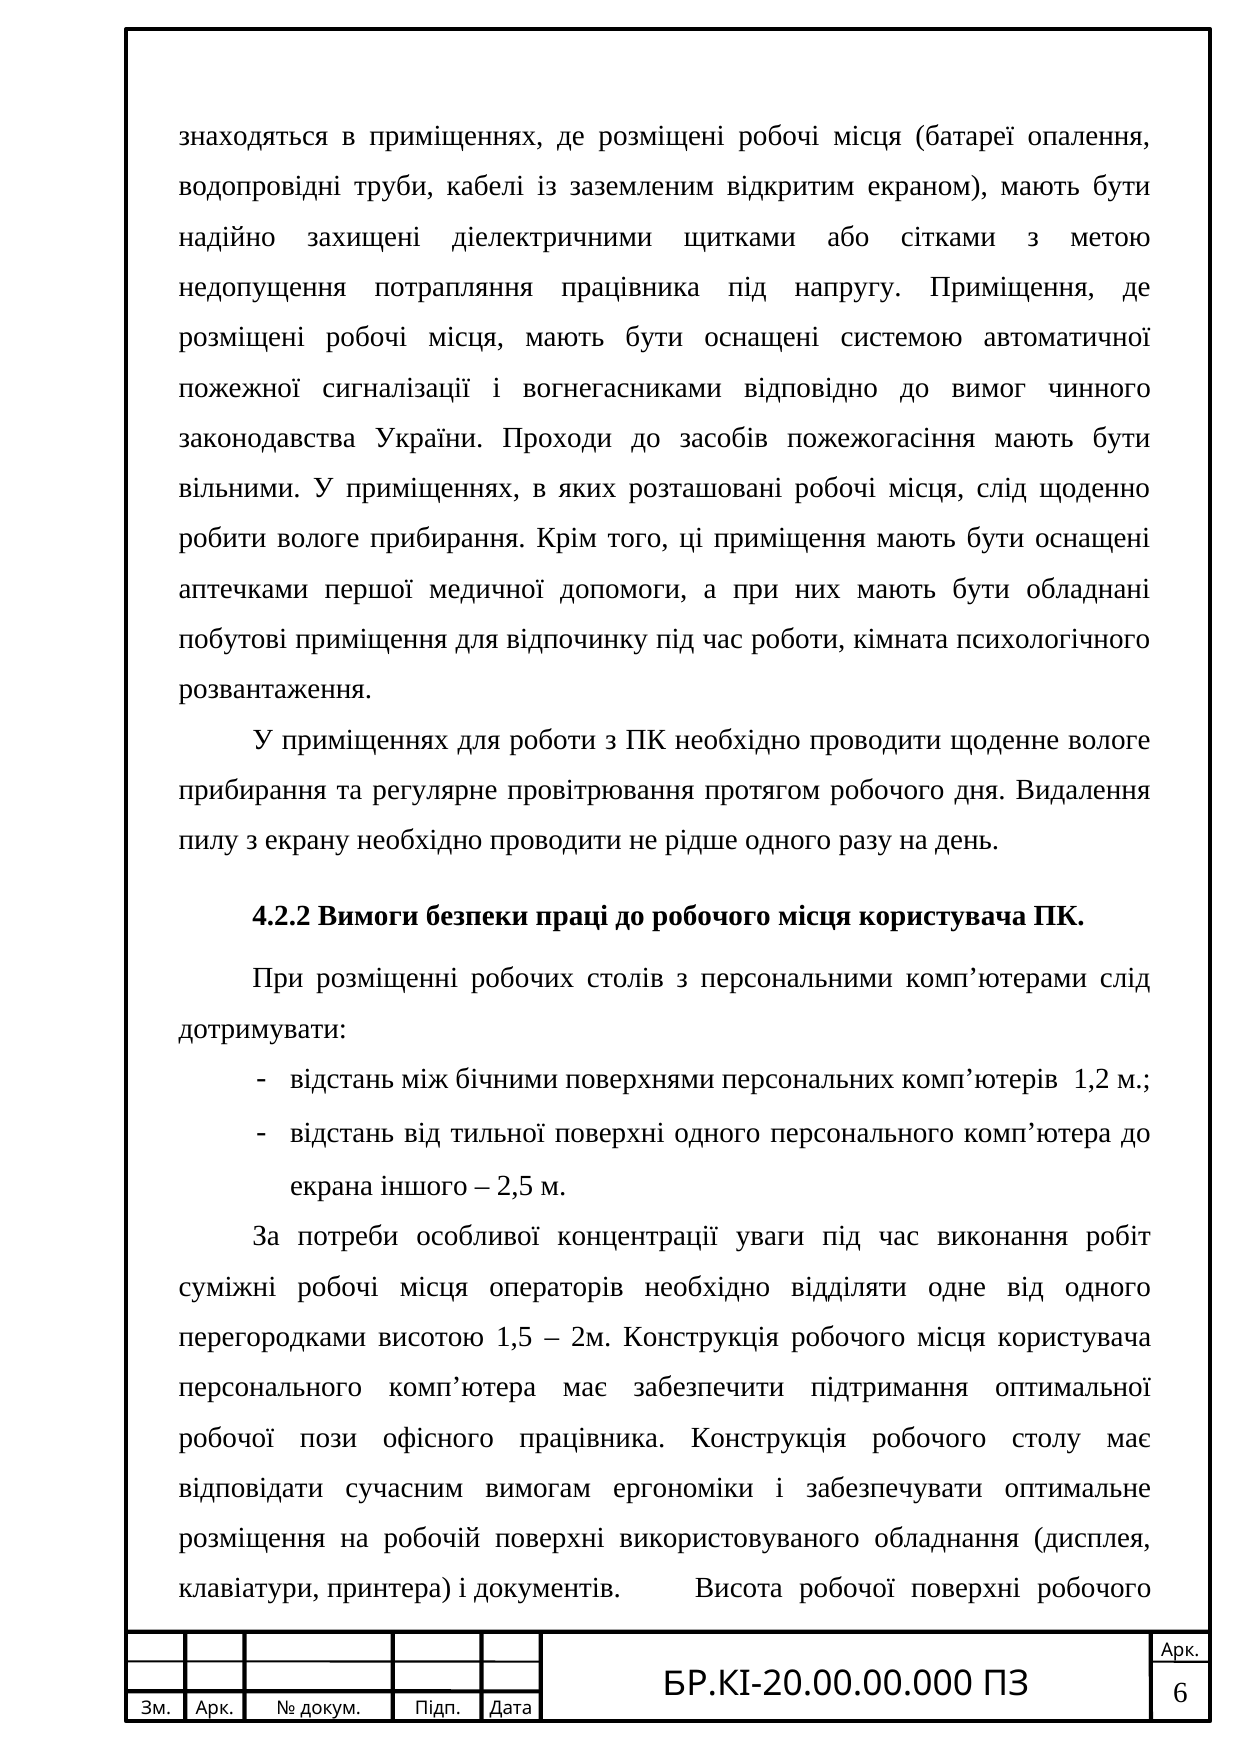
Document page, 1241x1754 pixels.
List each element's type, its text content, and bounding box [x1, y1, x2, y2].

subtitle 4.2.2 Вимоги безпеки праці до робочого місця користувача ПК. [252, 898, 1152, 931]
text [178, 1218, 1152, 1604]
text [178, 118, 1152, 705]
text При розміщенні робочих столів з персональними комп’ютерами слід дотримувати: [178, 961, 1152, 1044]
list відстань між бічними поверхнями персональних комп’ютерів 1,2 м.; [252, 1061, 1152, 1097]
text У приміщеннях для роботи з ПК необхідно проводити щоденне вологе прибирання та регулярне провітрювання протягом робочого дня. Видалення пилу з екрану необхідно проводити не рідше одного разу на день. [178, 722, 1152, 856]
list відстань від тильної поверхні одного персонального комп’ютера до екрана іншого – 2,5 м. [252, 1115, 1152, 1202]
